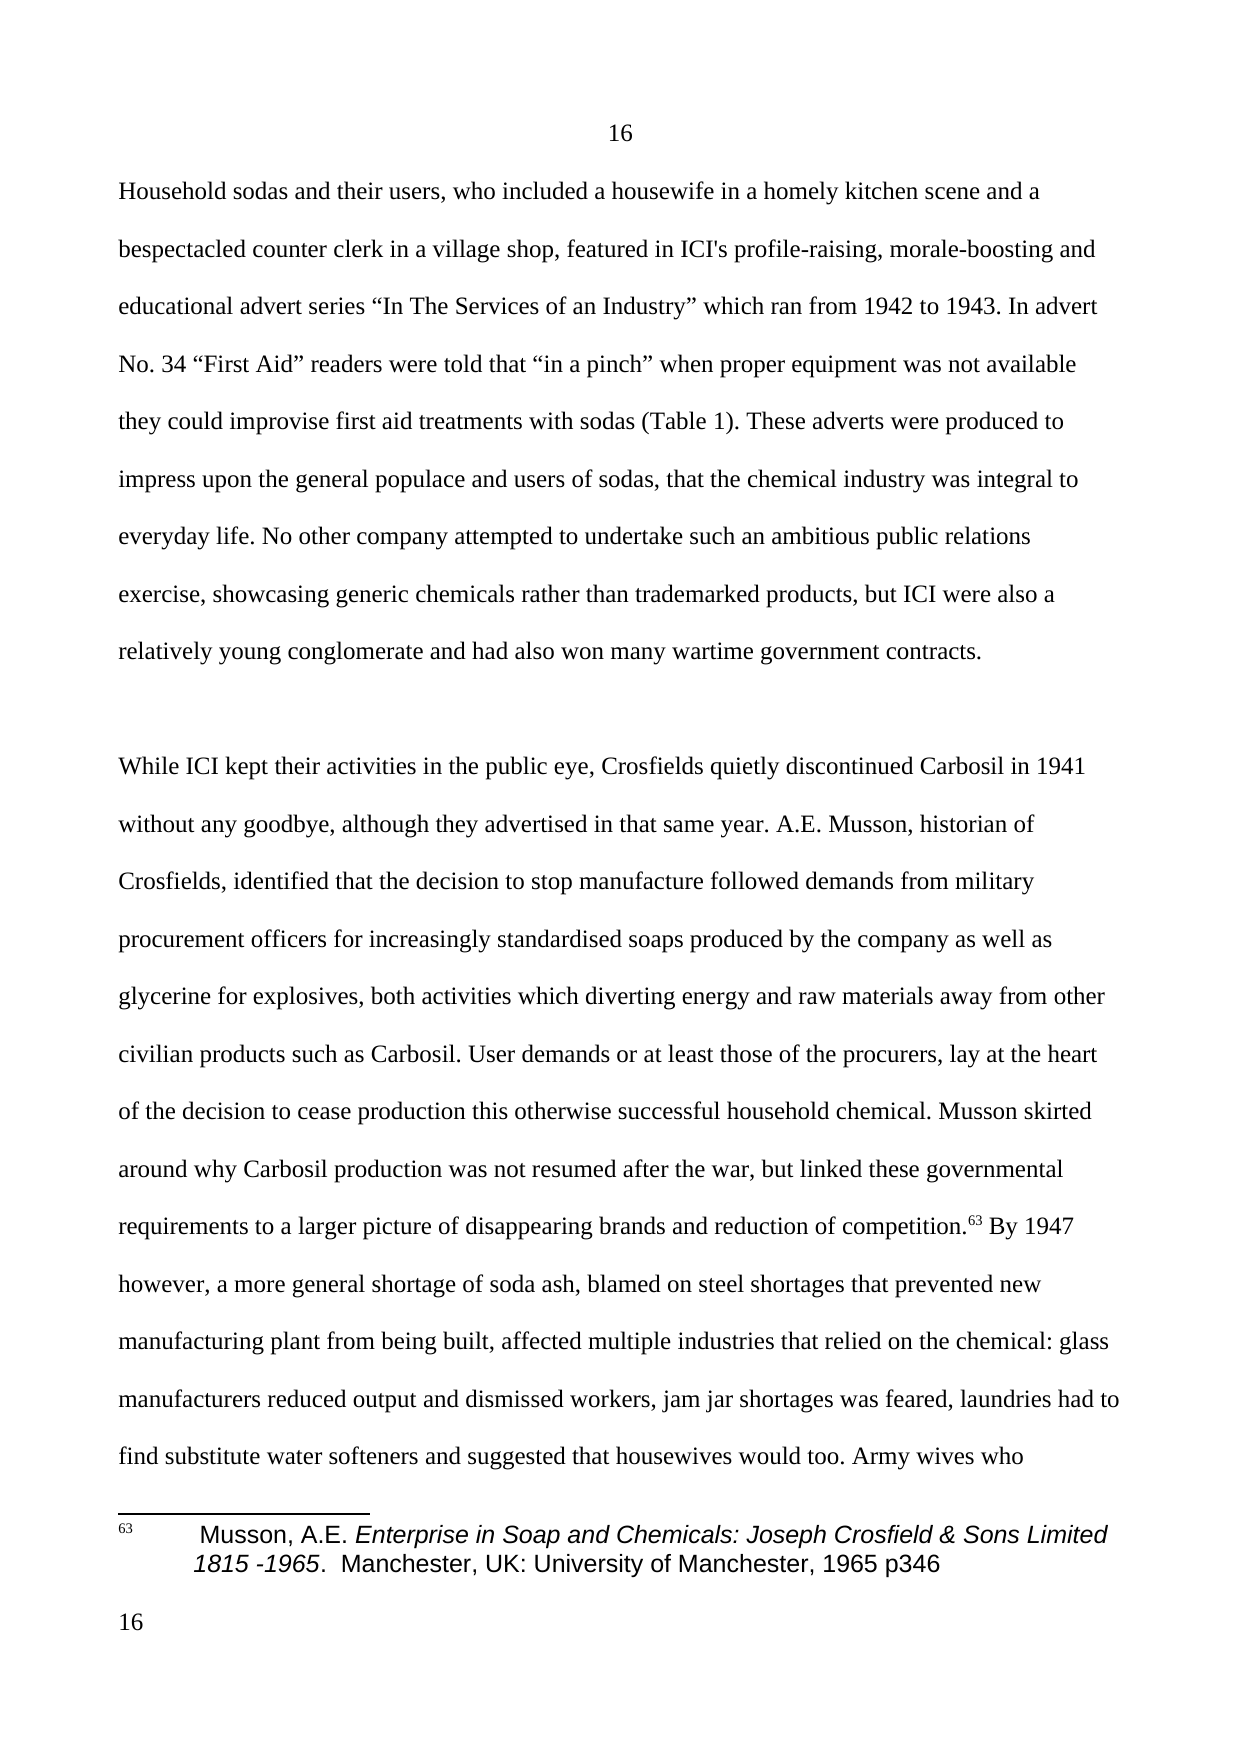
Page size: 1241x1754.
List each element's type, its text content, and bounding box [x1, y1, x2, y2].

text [118, 751, 1122, 1470]
text Household sodas and their users, who included a housewife in a homely kitchen scene and a bespectacled counter clerk in a village shop, featured in ICI's profile-raising, morale-boosting and educational advert series “In The Services of an Industry” which ran from 1942 to 1943. In advert No. 34 “First Aid” readers were told that “in a pinch” when proper equipment was not available they could improvise first aid treatments with sodas (Table 1). These adverts were produced to impress upon the general populace and users of sodas, that the chemical industry was integral to everyday life. No other company attempted to undertake such an ambitious public relations exercise, showcasing generic chemicals rather than trademarked products, but ICI were also a relatively young conglomerate and had also won many wartime government contracts. [118, 176, 1122, 665]
